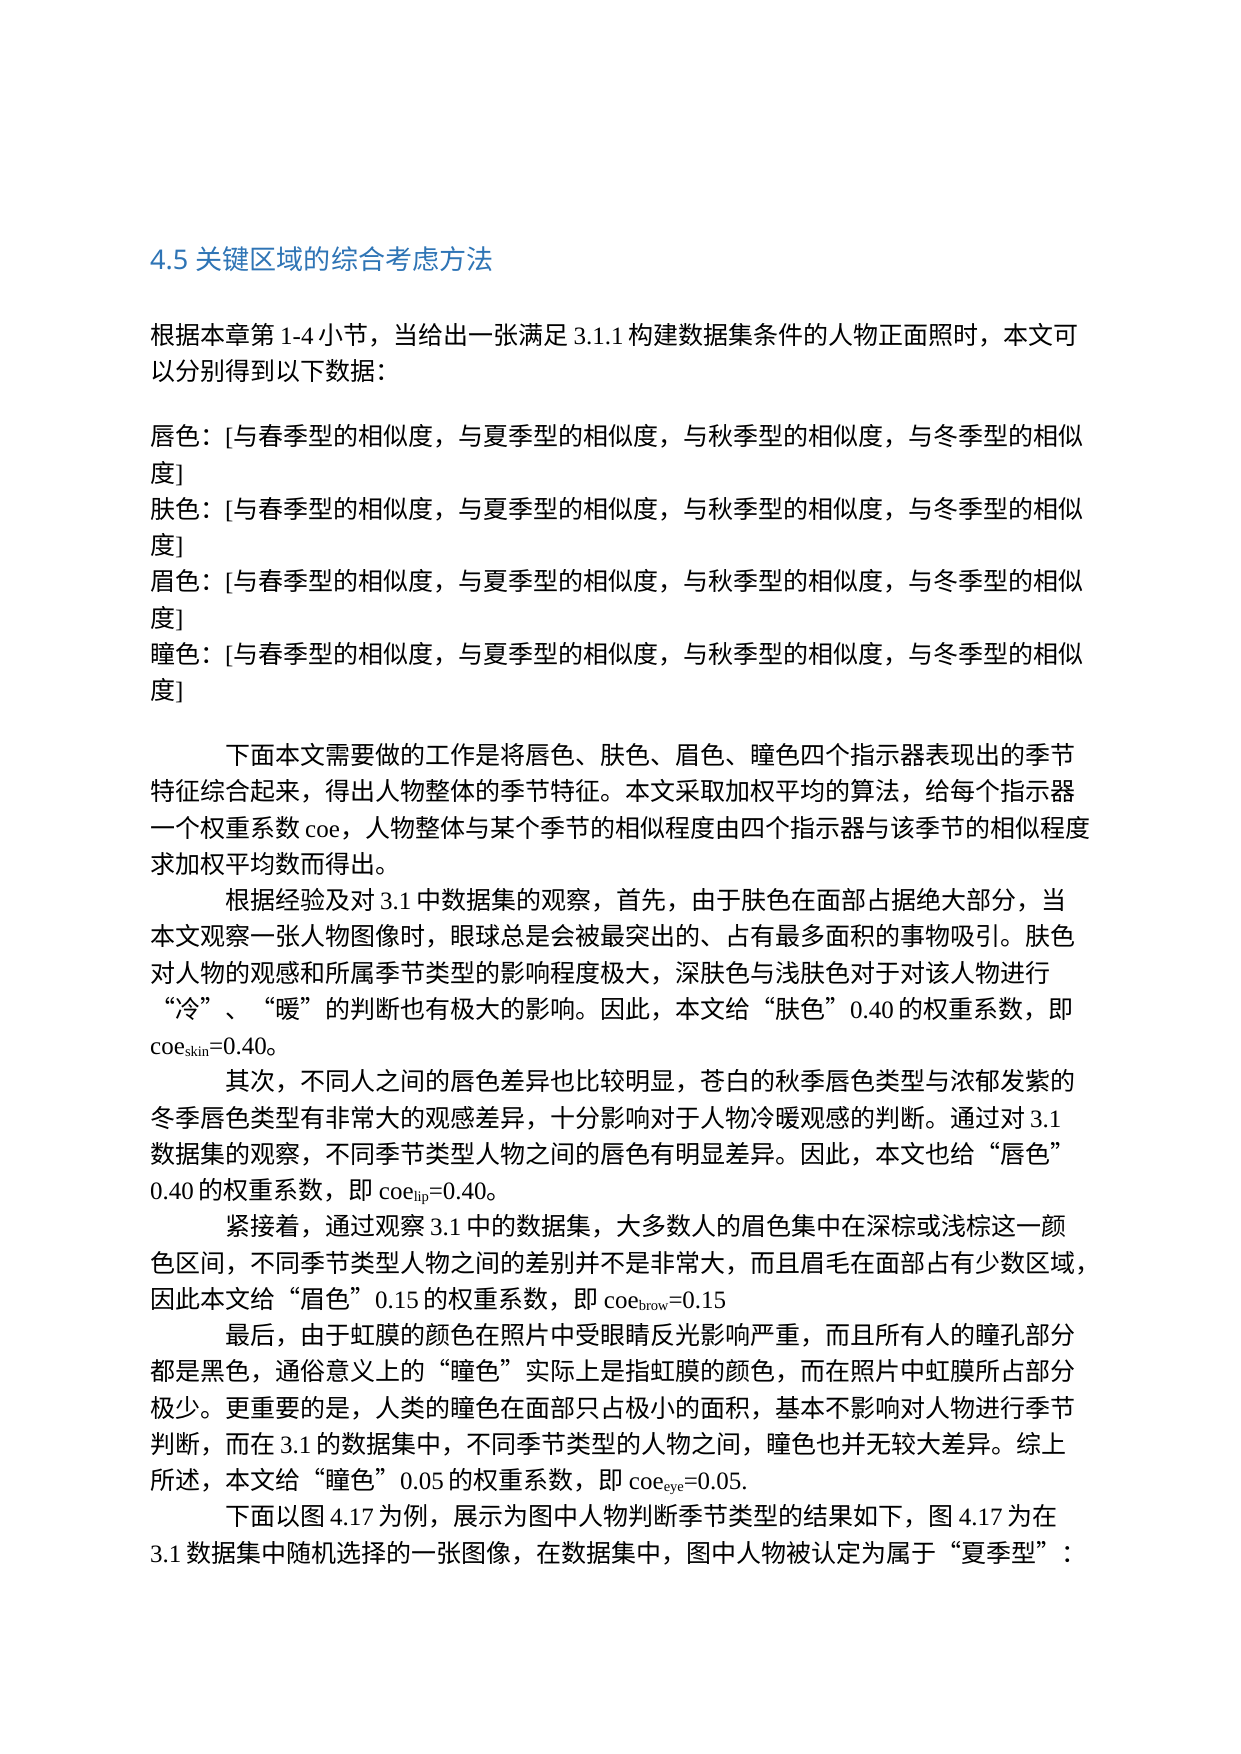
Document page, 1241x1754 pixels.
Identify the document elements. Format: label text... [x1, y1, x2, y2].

text 根据本章第1-4小节，当给出一张满足3.1.1构建数据集条件的人物正面照时，本文可以分别得到以下数据： [150, 316, 1090, 388]
text 眉色：[与春季型的相似度，与夏季型的相似度，与秋季型的相似度，与冬季型的相似度] [150, 562, 1090, 634]
text 最后，由于虹膜的颜色在照片中受眼睛反光影响严重，而且所有人的瞳孔部分都是黑色，通俗意义上的“瞳色”实际上是指虹膜的颜色，而在照片中虹膜所占部分极少。更重要的是，人类的瞳色在面部只占极小的面积，基本不影响对人物进行季节判断，而在3.1的数据集中，不同季节类型的人物之间，瞳色也并无较大差异。综上所述，本文给“瞳色”0.05的权重系数，即coeeye=0.05. [150, 1316, 1090, 1497]
subtitle 4.5 关键区域的综合考虑方法 [150, 240, 1090, 277]
text 根据经验及对3.1中数据集的观察，首先，由于肤色在面部占据绝大部分，当本文观察一张人物图像时，眼球总是会被最突出的、占有最多面积的事物吸引。肤色对人物的观感和所属季节类型的影响程度极大，深肤色与浅肤色对于对该人物进行“冷”、“暖”的判断也有极大的影响。因此，本文给“肤色”0.40的权重系数，即coeskin=0.40。 [150, 881, 1090, 1062]
text 紧接着，通过观察3.1中的数据集，大多数人的眉色集中在深棕或浅棕这一颜色区间，不同季节类型人物之间的差别并不是非常大，而且眉毛在面部占有少数区域，因此本文给“眉色”0.15的权重系数，即coebrow=0.15 [150, 1207, 1090, 1316]
text 肤色：[与春季型的相似度，与夏季型的相似度，与秋季型的相似度，与冬季型的相似度] [150, 489, 1090, 562]
text 瞳色：[与春季型的相似度，与夏季型的相似度，与秋季型的相似度，与冬季型的相似度] [150, 634, 1090, 707]
text 下面本文需要做的工作是将唇色、肤色、眉色、瞳色四个指示器表现出的季节特征综合起来，得出人物整体的季节特征。本文采取加权平均的算法，给每个指示器一个权重系数coe，人物整体与某个季节的相似程度由四个指示器与该季节的相似程度求加权平均数而得出。 [150, 736, 1090, 881]
text 下面以图4.17为例，展示为图中人物判断季节类型的结果如下，图4.17为在3.1数据集中随机选择的一张图像，在数据集中，图中人物被认定为属于“夏季型”： [150, 1497, 1090, 1569]
text 其次，不同人之间的唇色差异也比较明显，苍白的秋季唇色类型与浓郁发紫的冬季唇色类型有非常大的观感差异，十分影响对于人物冷暖观感的判断。通过对3.1数据集的观察，不同季节类型人物之间的唇色有明显差异。因此，本文也给“唇色”0.40的权重系数，即coelip=0.40。 [150, 1062, 1090, 1207]
text 唇色：[与春季型的相似度，与夏季型的相似度，与秋季型的相似度，与冬季型的相似度] [150, 417, 1090, 489]
